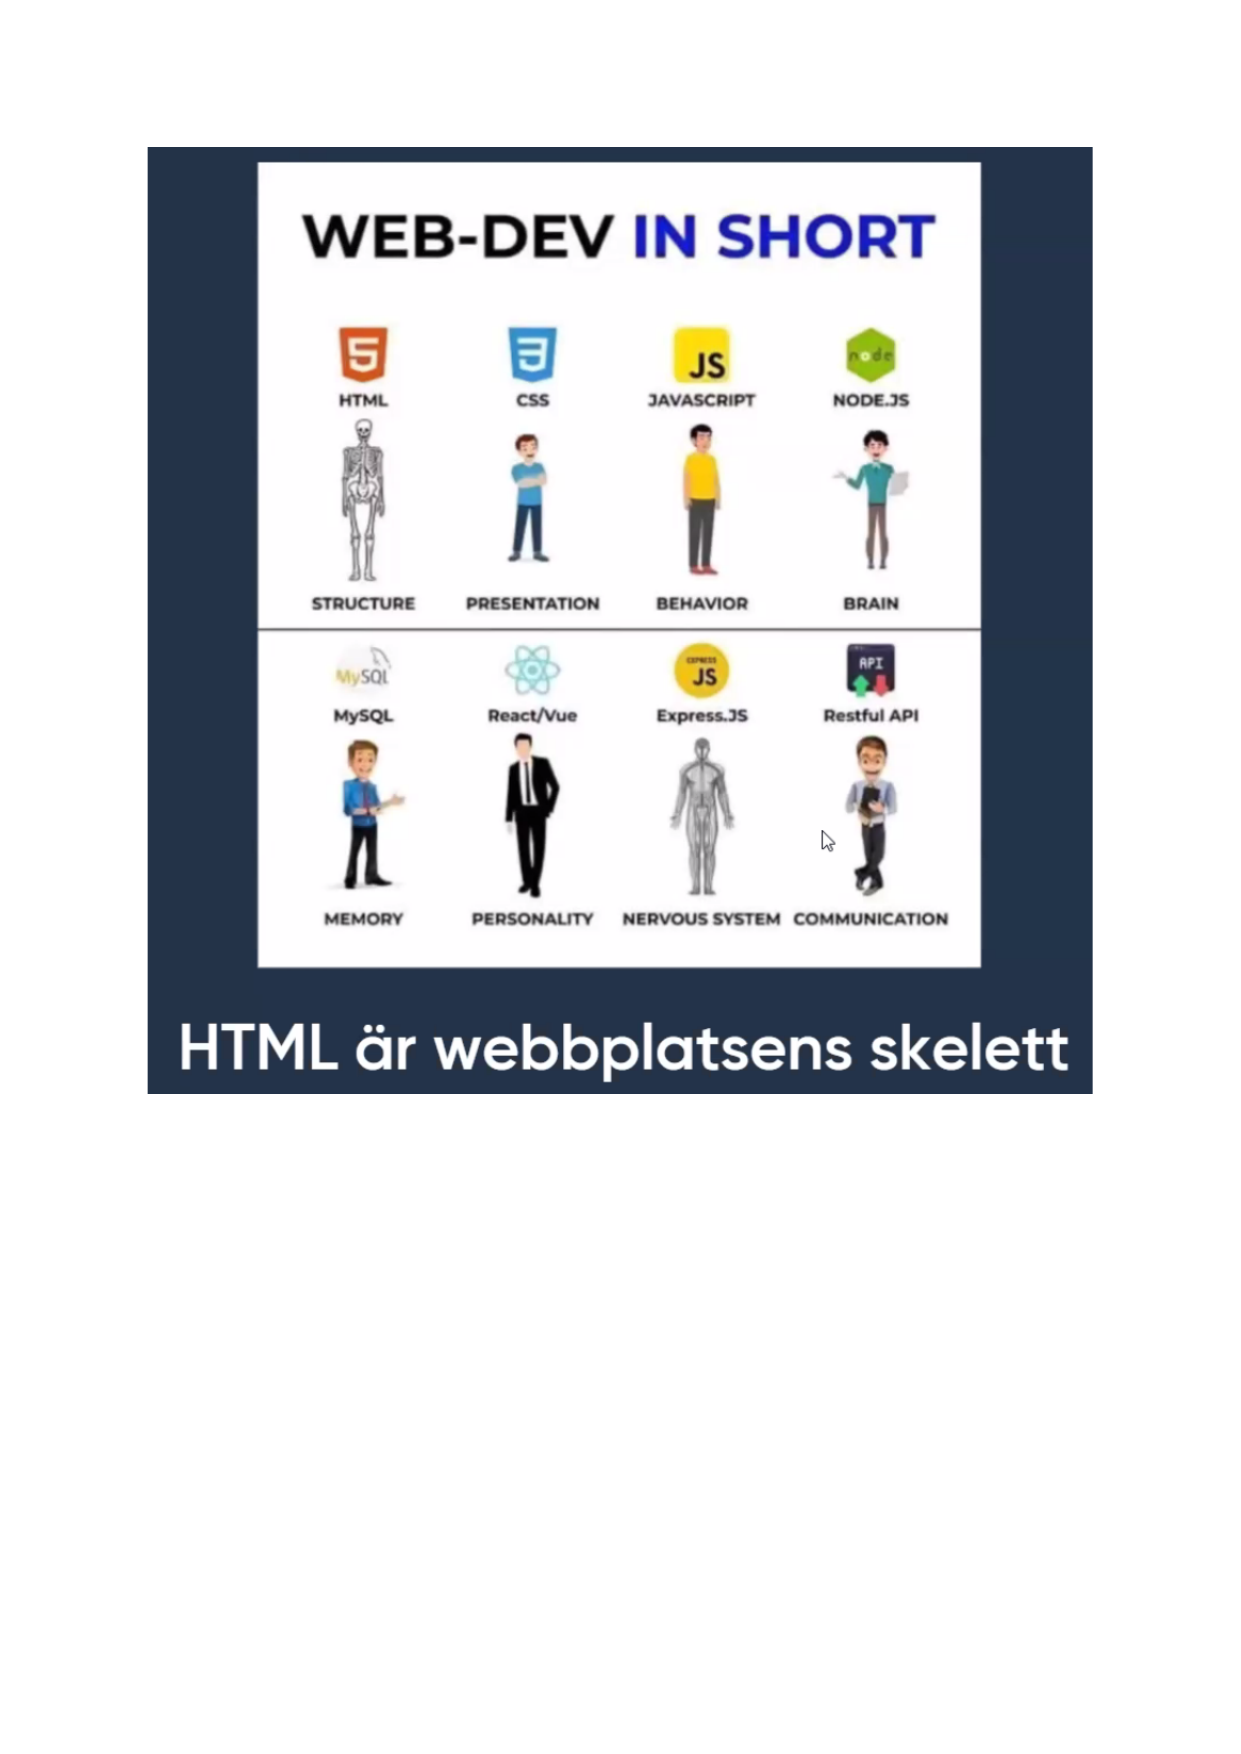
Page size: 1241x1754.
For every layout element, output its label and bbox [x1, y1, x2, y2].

picture [147, 147, 1093, 1094]
